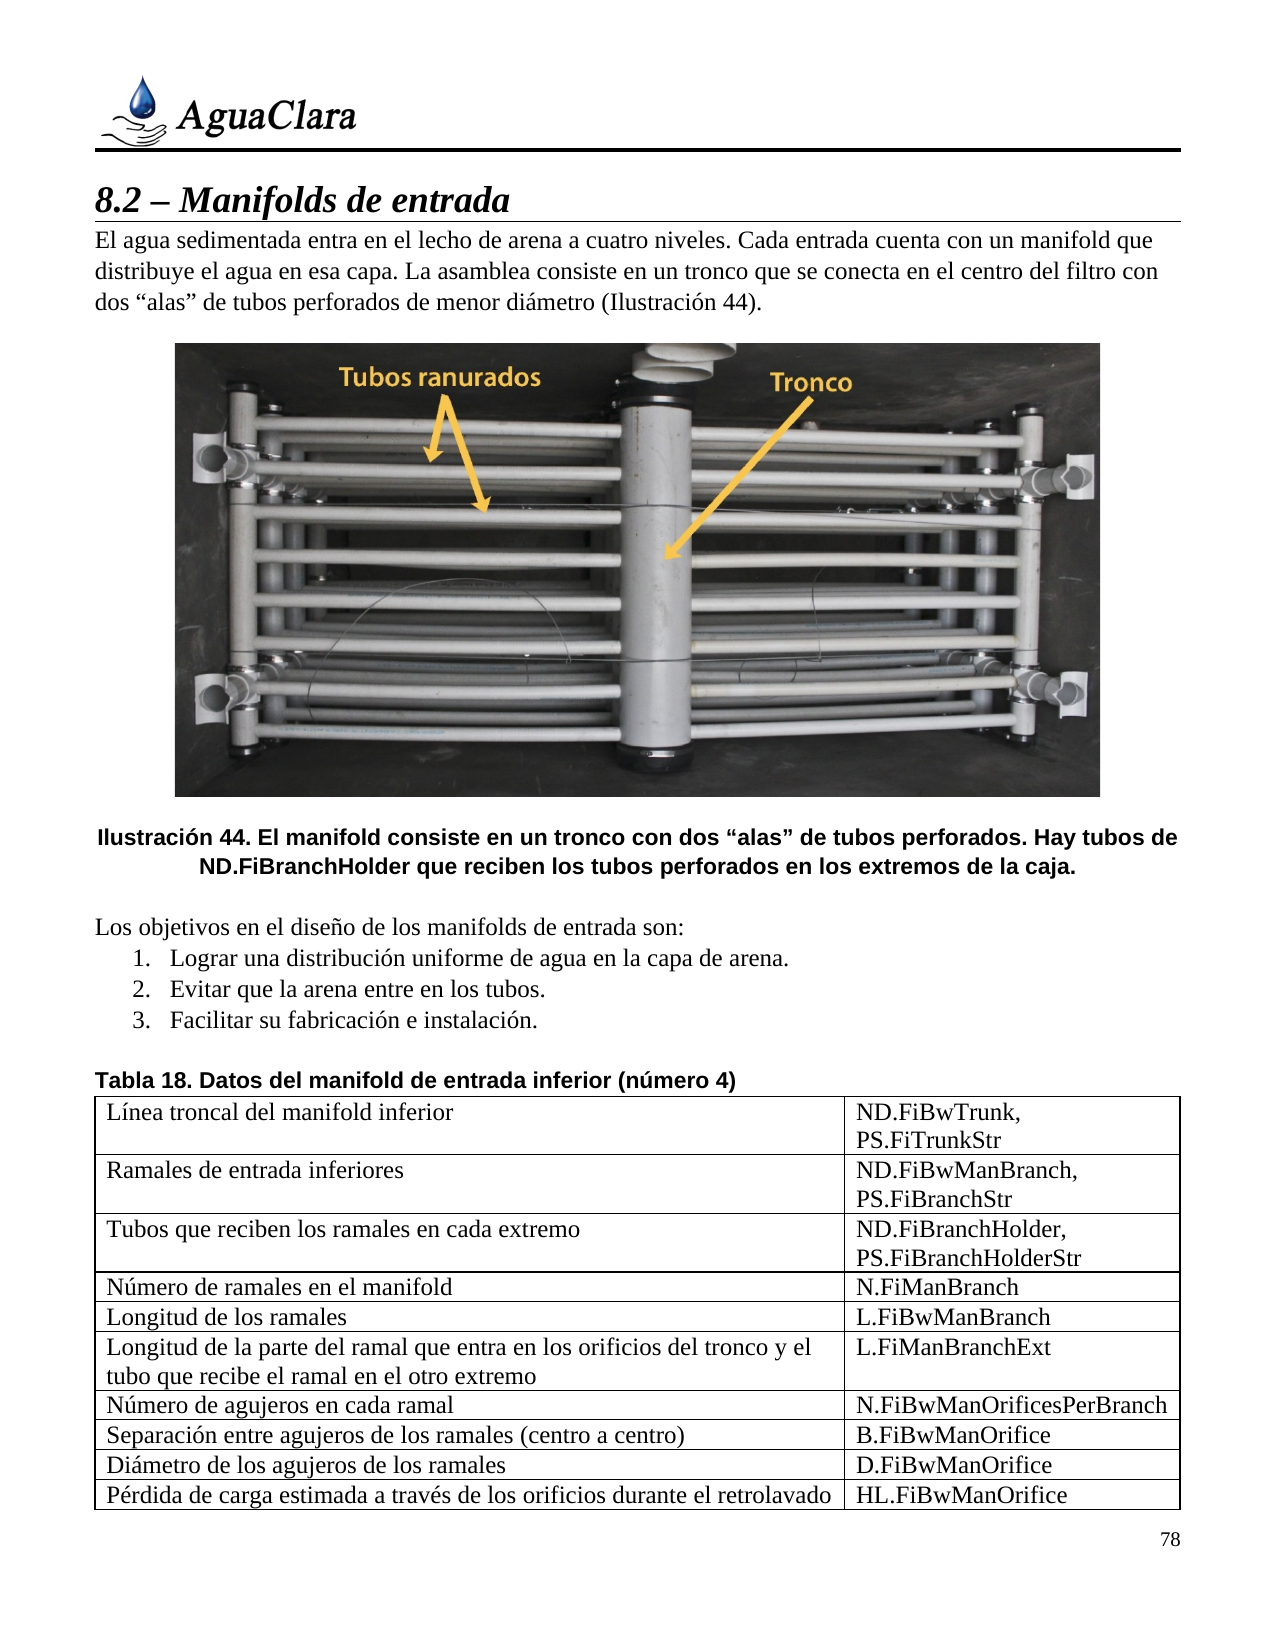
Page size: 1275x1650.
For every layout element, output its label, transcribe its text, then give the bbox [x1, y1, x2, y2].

table_cell D.FiBwManOrifice [845, 1450, 1179, 1479]
list Evitar que la arena entre en los tubos. [132, 974, 1181, 1003]
table_cell Longitud de la parte del ramal que entra en los orificios del tronco y el tubo que recibe el ramal en el otro extremo [96, 1332, 844, 1389]
picture [174, 343, 1101, 797]
table_cell B.FiBwManOrifice [845, 1420, 1179, 1449]
picture [94, 75, 373, 148]
table_cell Ramales de entrada inferiores [96, 1155, 844, 1213]
subtitle – Manifolds de entrada [94, 177, 1181, 222]
list Facilitar su fabricación e instalación. [132, 1005, 1181, 1034]
table_cell L.FiBwManBranch [845, 1302, 1179, 1331]
text El agua sedimentada entra en el lecho de arena a cuatro niveles. Cada entrada cuenta con un manifold que distribuye el agua en esa capa. La asamblea consiste en un tronco que se conecta en el centro del filtro con dos “alas” de tubos perforados de menor diámetro (Ilustración 41). [94, 225, 1181, 316]
table_header ND.FiBwTrunk, PS.FiTrunkStr [845, 1097, 1179, 1154]
table_cell Número de ramales en el manifold [96, 1273, 844, 1301]
list Lograr una distribución uniforme de agua en la capa de arena. [132, 943, 1181, 972]
table_cell Pérdida de carga estimada a través de los orificios durante el retrolavado [96, 1480, 844, 1509]
table_cell Número de agujeros en cada ramal [96, 1391, 844, 1419]
table_cell ND.FiBranchHolder, PS.FiBranchHolderStr [845, 1214, 1179, 1271]
table_cell Diámetro de los agujeros de los ramales [96, 1450, 844, 1479]
table_cell L.FiManBranchExt [845, 1332, 1179, 1389]
text Ilustración 44. El manifold consiste en un tronco con dos “alas” de tubos perforados. Hay tubos de ND.FiBranchHolder que reciben los tubos perforados en los extremos de la caja. [94, 824, 1181, 879]
table_cell Tubos que reciben los ramales en cada extremo [96, 1214, 844, 1271]
text Los objetivos en el diseño de los manifolds de entrada son: [94, 912, 1181, 941]
table_cell N.FiManBranch [845, 1273, 1179, 1301]
table_cell Separación entre agujeros de los ramales (centro a centro) [96, 1420, 844, 1449]
table_header Línea troncal del manifold inferior [96, 1097, 844, 1154]
table_cell HL.FiBwManOrifice [845, 1480, 1179, 1509]
table_cell ND.FiBwManBranch, PS.FiBranchStr [845, 1155, 1179, 1213]
table_cell Longitud de los ramales [96, 1302, 844, 1331]
table_cell N.FiBwManOrificesPerBranch [845, 1391, 1179, 1419]
